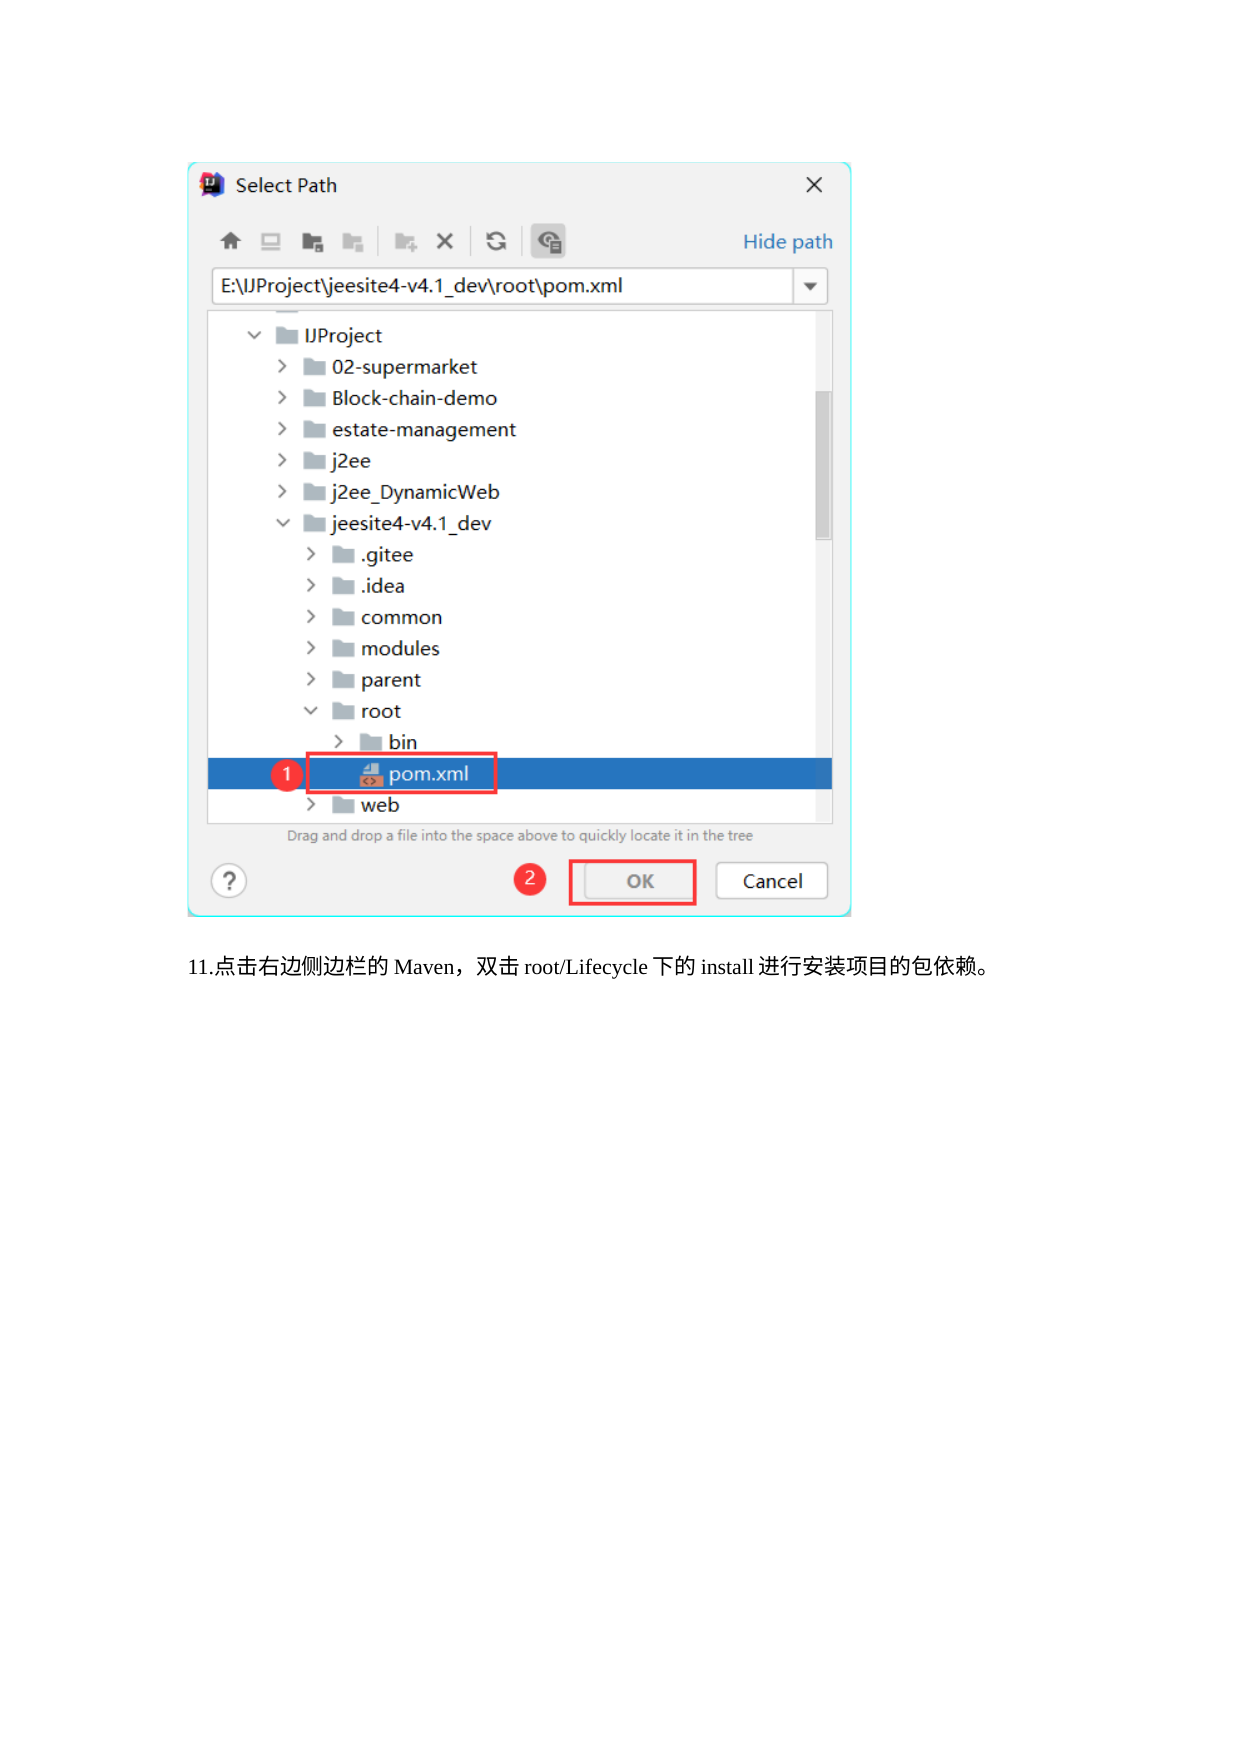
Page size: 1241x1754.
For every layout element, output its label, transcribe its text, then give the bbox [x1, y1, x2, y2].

picture [187, 162, 852, 917]
text 11.点击右边侧边栏的Maven，双击root/Lifecycle下的install进行安装项目的包依赖。 [187, 948, 1053, 981]
